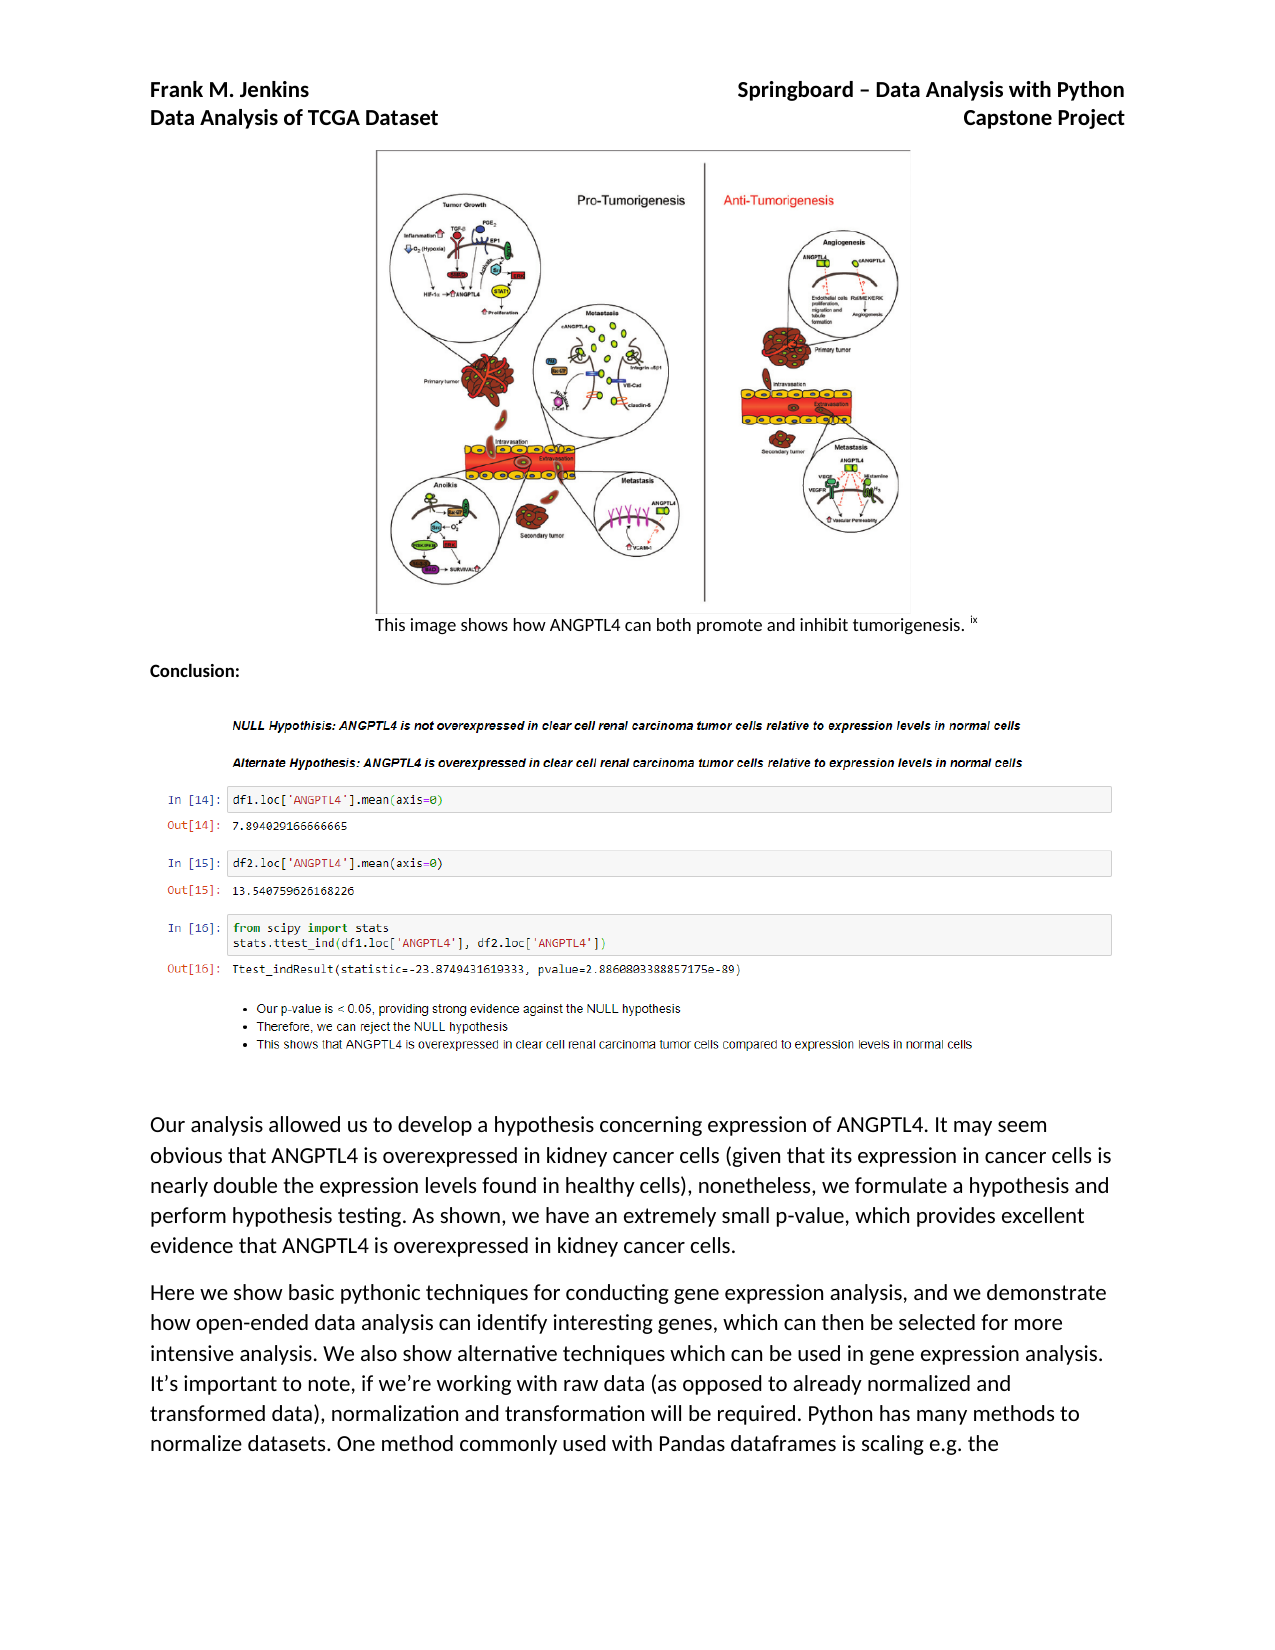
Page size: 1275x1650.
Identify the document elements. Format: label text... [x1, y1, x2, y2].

text This image shows how ANGPTL4 can both promote and inhibit tumorigenesis. [375, 613, 1125, 636]
picture [150, 705, 1124, 1064]
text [150, 1278, 1125, 1457]
text Conclusion: [150, 659, 1125, 682]
picture [375, 150, 911, 614]
text Our analysis allowed us to develop a hypothesis concerning expression of ANGPTL4. It may seem obvious that ANGPTL4 is overexpressed in kidney cancer cells (given that its expression in cancer cells is nearly double the expression levels found in healthy cells), nonetheless, we formulate a hypothesis and perform hypothesis testing. As shown, we have an extremely small p-value, which provides excellent evidence that ANGPTL4 is overexpressed in kidney cancer cells. [150, 1111, 1125, 1259]
